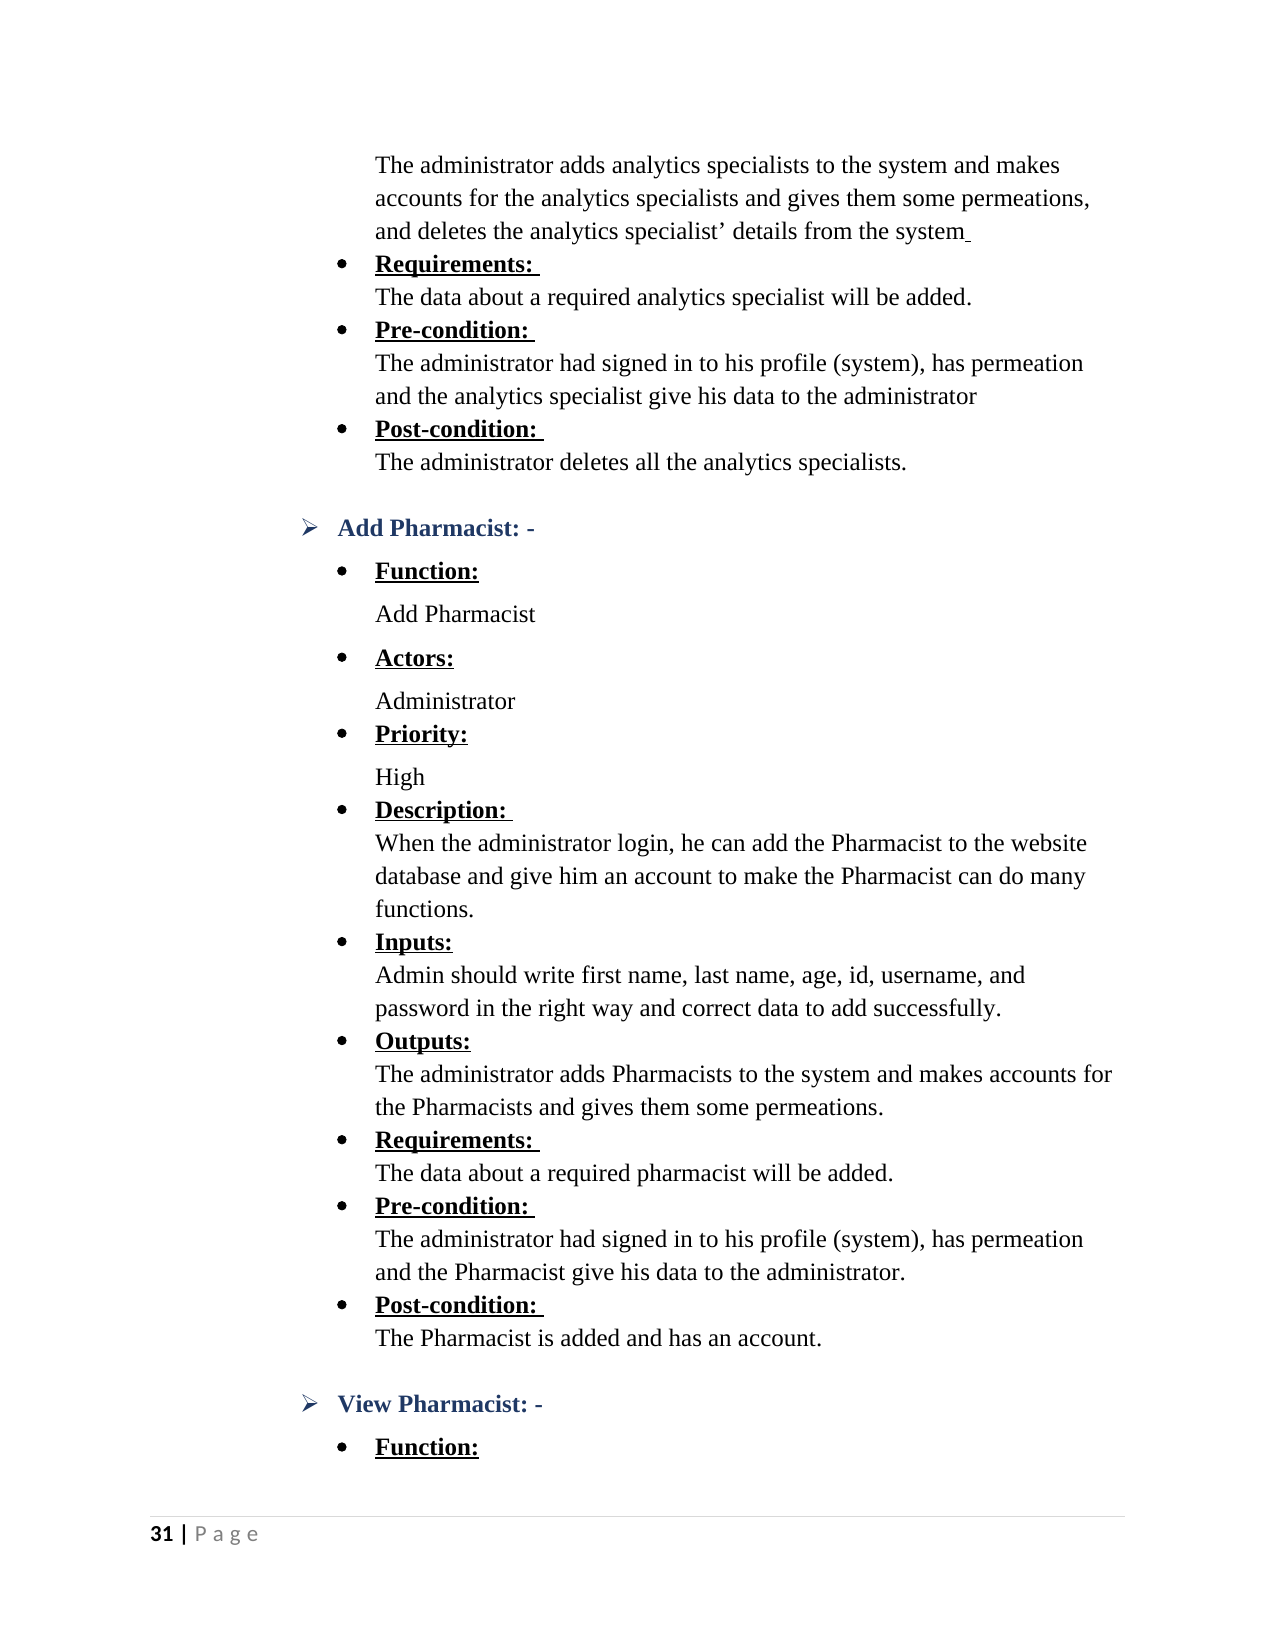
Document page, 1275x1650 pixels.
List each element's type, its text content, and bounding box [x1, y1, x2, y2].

text Administrator [300, 686, 1125, 714]
list Pre-condition: [337, 315, 1125, 344]
text The data about a required analytics specialist will be added. [300, 282, 1125, 311]
text The administrator adds Pharmacists to the system and makes accounts for the Pharmacists and gives them some permeations. [375, 1059, 1125, 1121]
list Description: [337, 795, 1125, 824]
text When the administrator login, he can add the Pharmacist to the website database and give him an account to make the Pharmacist can do many functions. [375, 828, 1125, 923]
list Post-condition: [337, 1290, 1125, 1319]
list Inputs: [337, 927, 1125, 956]
list Function: [337, 556, 1125, 585]
text Add Pharmacist: - [300, 513, 1125, 542]
list Function: [337, 1432, 1125, 1461]
text The data about a required pharmacist will be added. [300, 1158, 1125, 1187]
text High [300, 762, 1125, 791]
text The administrator had signed in to his profile (system), has permeation and the analytics specialist give his data to the administrator [375, 348, 1125, 410]
list Requirements: [337, 1125, 1125, 1154]
text The administrator deletes all the analytics specialists. [300, 447, 1125, 476]
list Requirements: [337, 249, 1125, 278]
text Add Pharmacist [300, 599, 1125, 628]
list Priority: [337, 719, 1125, 747]
text Admin should write first name, last name, age, id, username, and password in the right way and correct data to add successfully. [375, 960, 1125, 1022]
list Actors: [337, 643, 1125, 671]
list Post-condition: [337, 414, 1125, 443]
list Pre-condition: [337, 1191, 1125, 1220]
text The administrator adds analytics specialists to the system and makes accounts for the analytics specialists and gives them some permeations, and deletes the analytics specialist’ details from the system [375, 150, 1125, 245]
list Outputs: [337, 1026, 1125, 1055]
text View Pharmacist: - [300, 1389, 1125, 1418]
text The administrator had signed in to his profile (system), has permeation and the Pharmacist give his data to the administrator. [375, 1224, 1125, 1286]
text The Pharmacist is added and has an account. [300, 1323, 1125, 1352]
